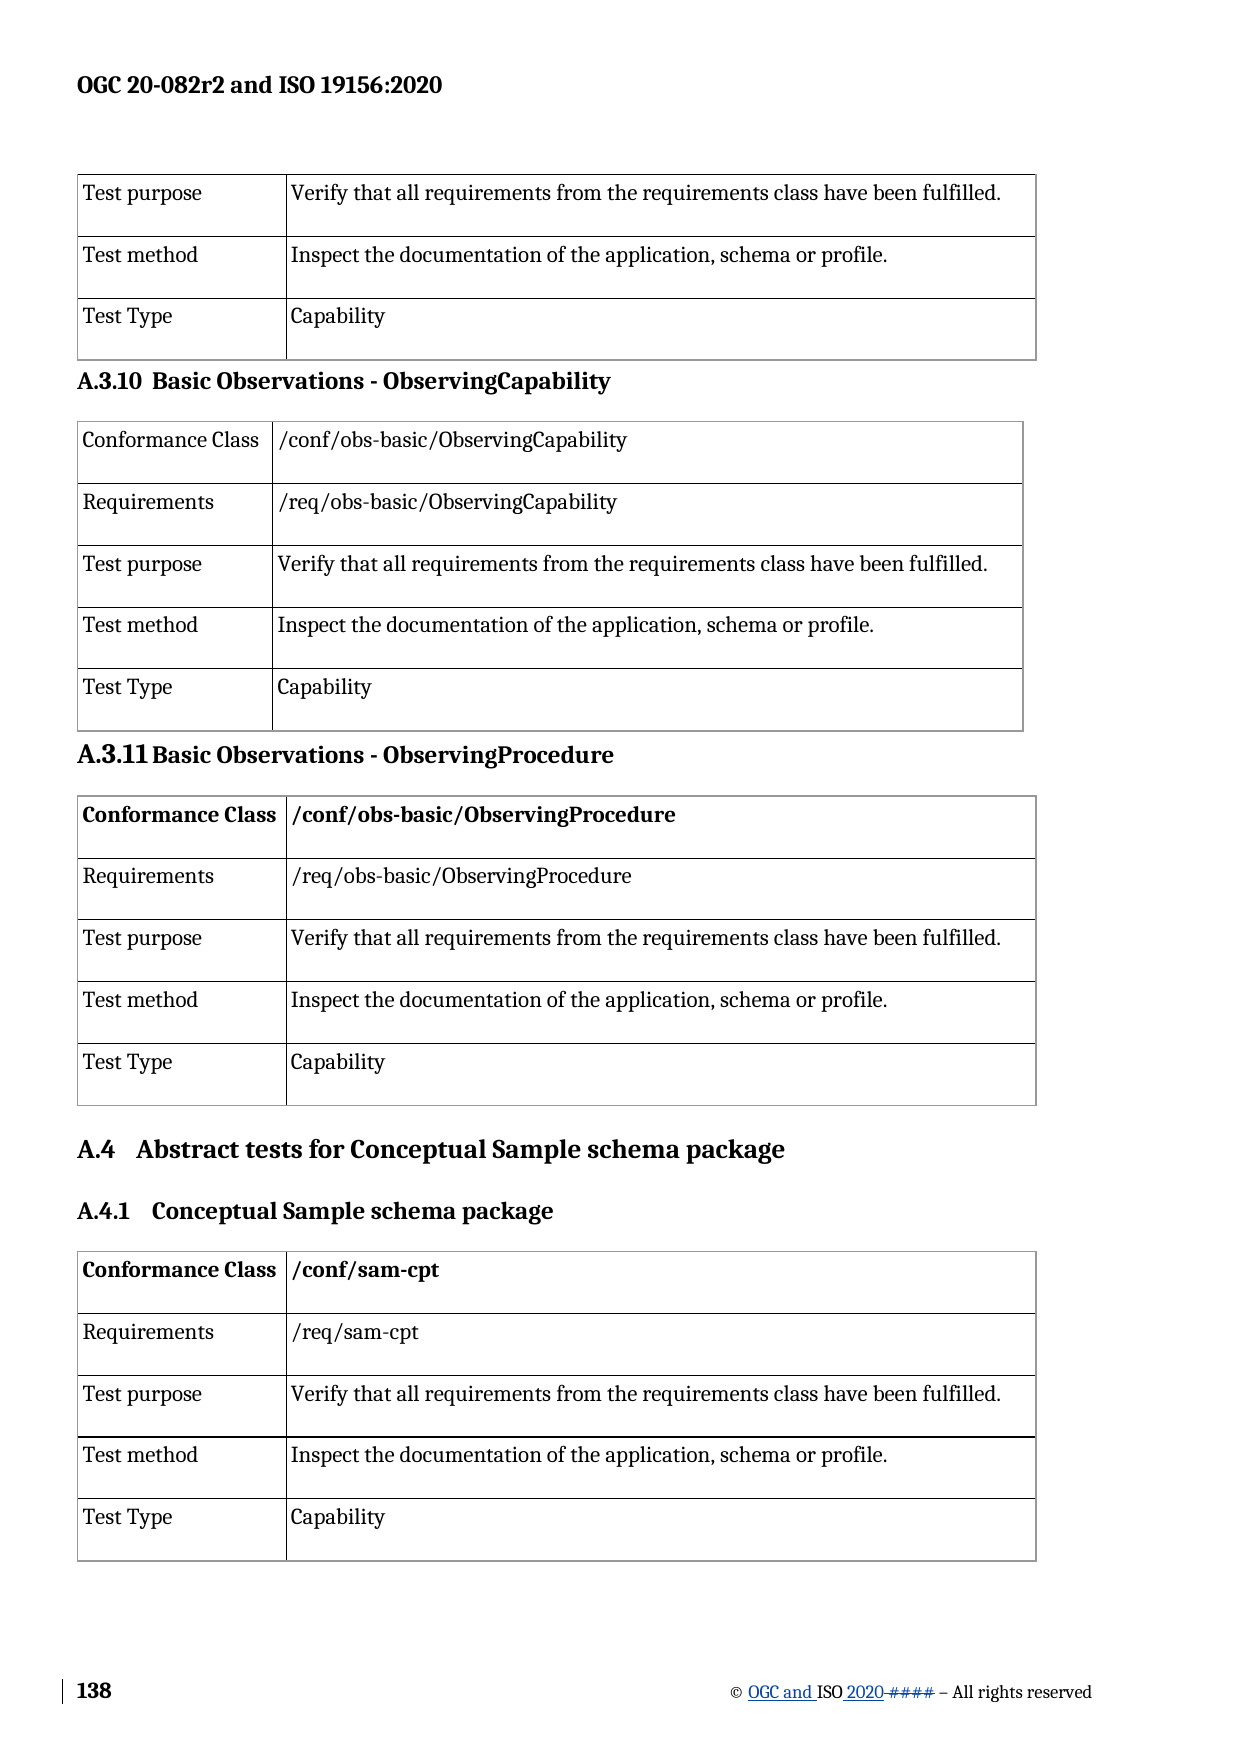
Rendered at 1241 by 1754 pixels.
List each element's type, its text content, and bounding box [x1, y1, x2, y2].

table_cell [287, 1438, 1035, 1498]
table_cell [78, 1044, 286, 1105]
text Basic Observations - ObservingCapability [77, 367, 1092, 396]
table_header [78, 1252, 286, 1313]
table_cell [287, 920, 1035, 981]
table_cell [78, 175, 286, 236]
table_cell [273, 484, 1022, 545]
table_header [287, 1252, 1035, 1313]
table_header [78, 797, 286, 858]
text Conceptual Sample schema package [77, 1197, 1092, 1226]
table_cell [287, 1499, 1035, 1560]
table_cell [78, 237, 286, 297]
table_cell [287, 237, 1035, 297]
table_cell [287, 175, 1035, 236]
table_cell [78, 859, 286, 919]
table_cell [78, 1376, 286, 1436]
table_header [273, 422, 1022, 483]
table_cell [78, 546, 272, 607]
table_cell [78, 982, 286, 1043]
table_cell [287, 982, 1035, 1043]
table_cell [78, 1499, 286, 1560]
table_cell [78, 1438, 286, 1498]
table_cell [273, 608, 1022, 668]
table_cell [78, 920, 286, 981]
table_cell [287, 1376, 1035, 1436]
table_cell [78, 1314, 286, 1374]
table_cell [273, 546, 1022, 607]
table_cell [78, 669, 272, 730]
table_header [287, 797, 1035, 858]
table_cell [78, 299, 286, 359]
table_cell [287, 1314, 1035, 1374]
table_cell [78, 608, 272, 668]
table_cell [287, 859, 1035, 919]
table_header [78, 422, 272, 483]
text Basic Observations - ObservingProcedure [77, 738, 1092, 770]
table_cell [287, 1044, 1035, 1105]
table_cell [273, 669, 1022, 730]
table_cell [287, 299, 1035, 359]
text Abstract tests for Conceptual Sample schema package [77, 1134, 1092, 1166]
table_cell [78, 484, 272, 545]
